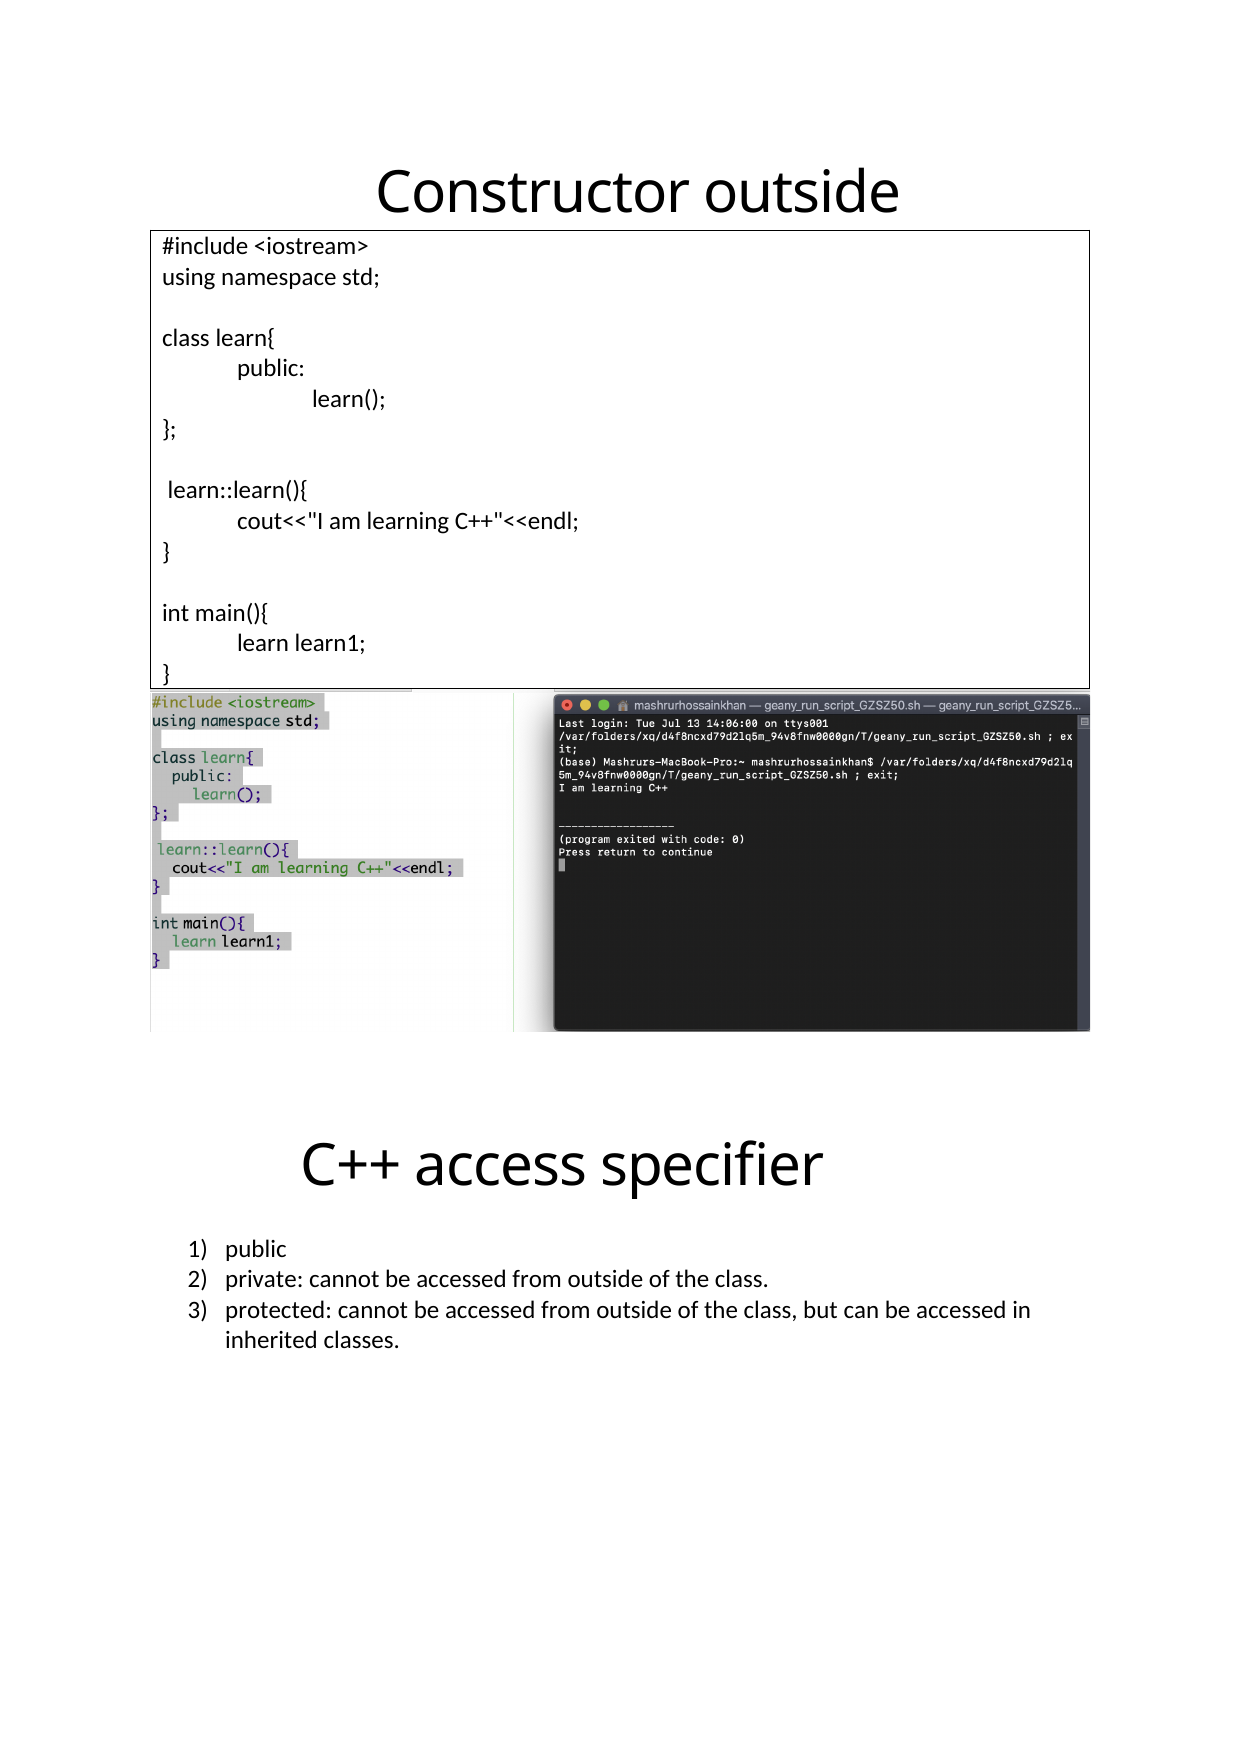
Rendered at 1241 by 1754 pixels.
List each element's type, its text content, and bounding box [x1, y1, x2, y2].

list private: cannot be accessed from outside of the class. [187, 1264, 1090, 1294]
list public [187, 1233, 1090, 1264]
title Constructor outside [300, 150, 1090, 229]
table_header #include <iostream> using namespace std; class learn{ public: learn(); }; learn::learn(){ cout<<"I am learning C++"<<endl; } int main(){ learn learn1; } [151, 231, 1089, 688]
list protected: cannot be accessed from outside of the class, but can be accessed in inherited classes. [187, 1294, 1090, 1355]
title C++ access specifier [150, 1123, 1090, 1203]
picture [150, 689, 1091, 1032]
